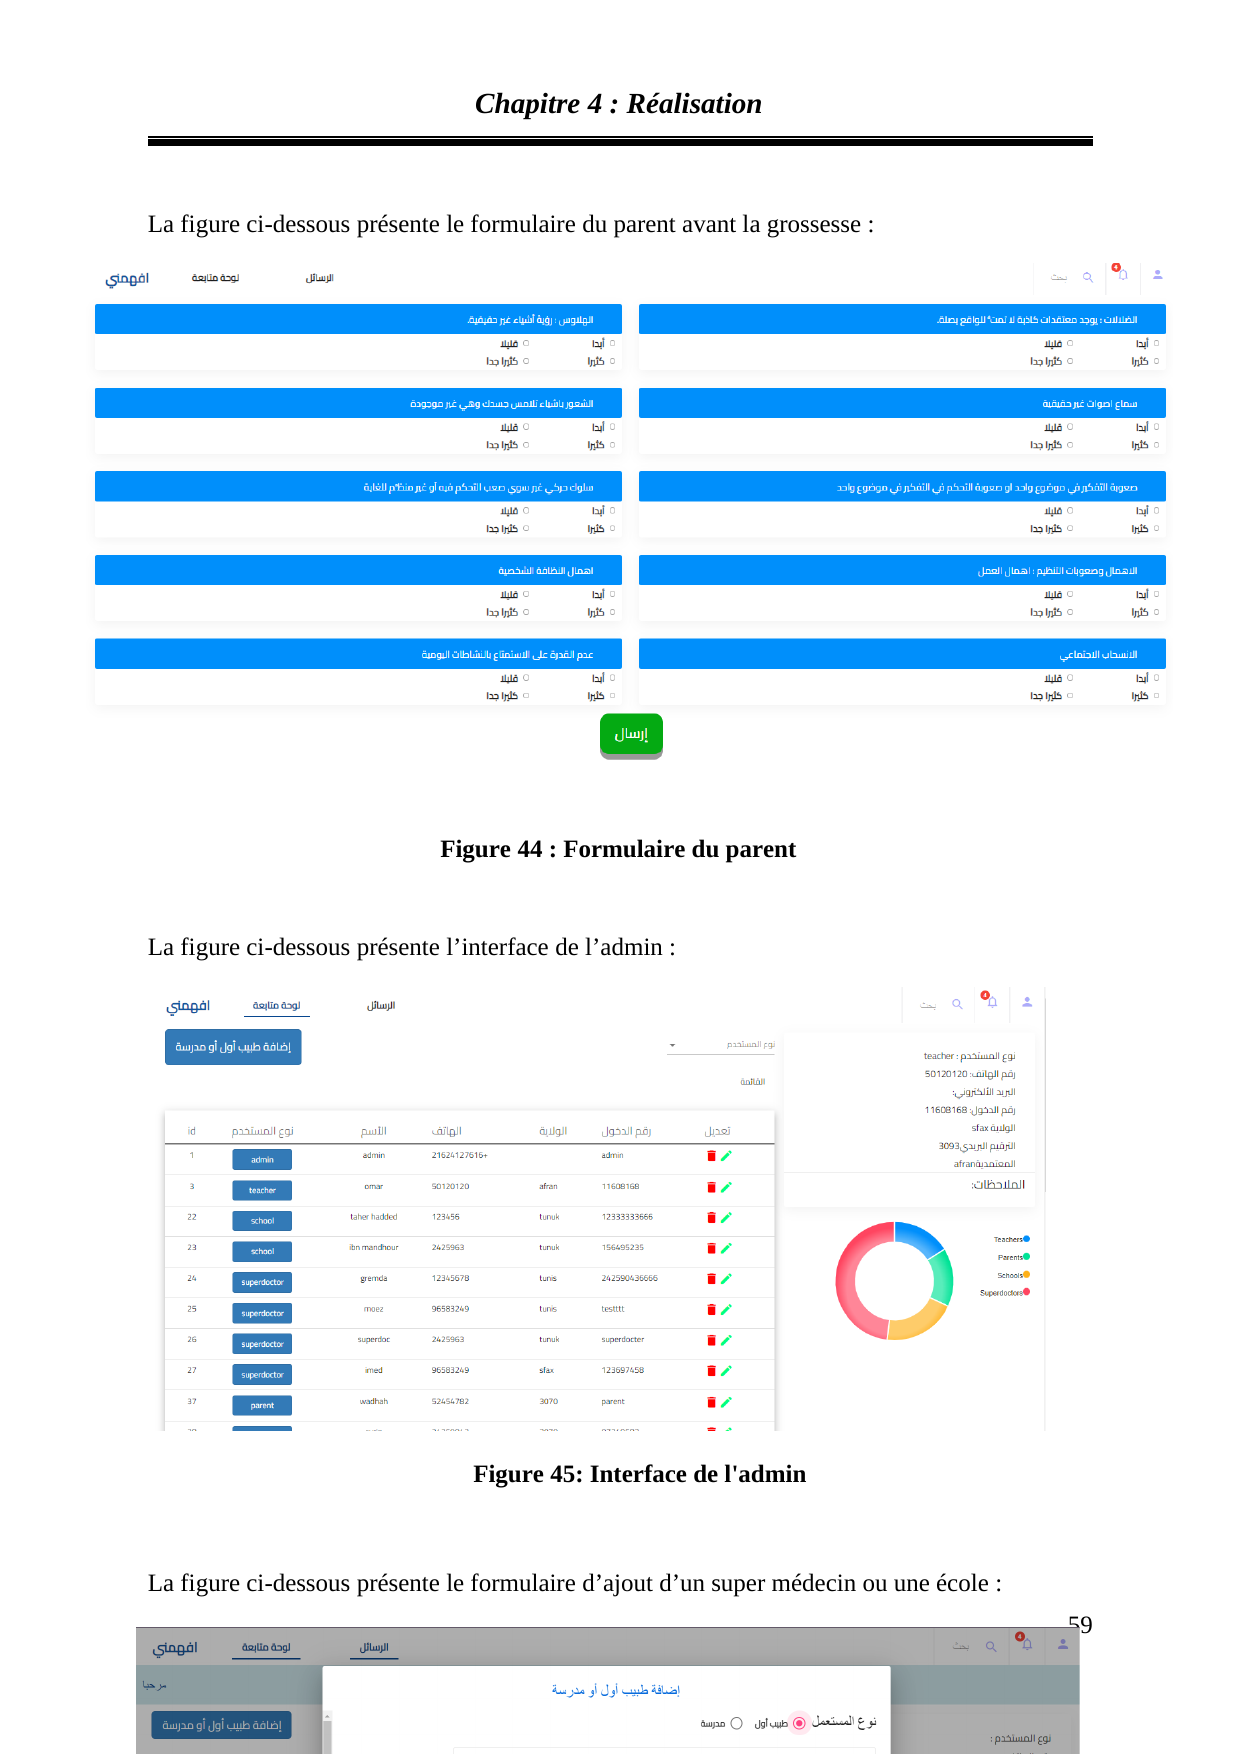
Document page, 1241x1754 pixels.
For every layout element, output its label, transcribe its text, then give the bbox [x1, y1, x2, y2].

text La figure ci-dessous présente le formulaire du parent avant la grossesse : [148, 209, 1093, 237]
text La figure ci-dessous présente le formulaire d’ajout d’un super médecin ou une école : [148, 1568, 1093, 1597]
picture [86, 263, 1173, 780]
picture [136, 1627, 1080, 1754]
text La figure ci-dessous présente l’interface de l’admin : [148, 932, 1093, 961]
picture [147, 987, 1046, 1431]
